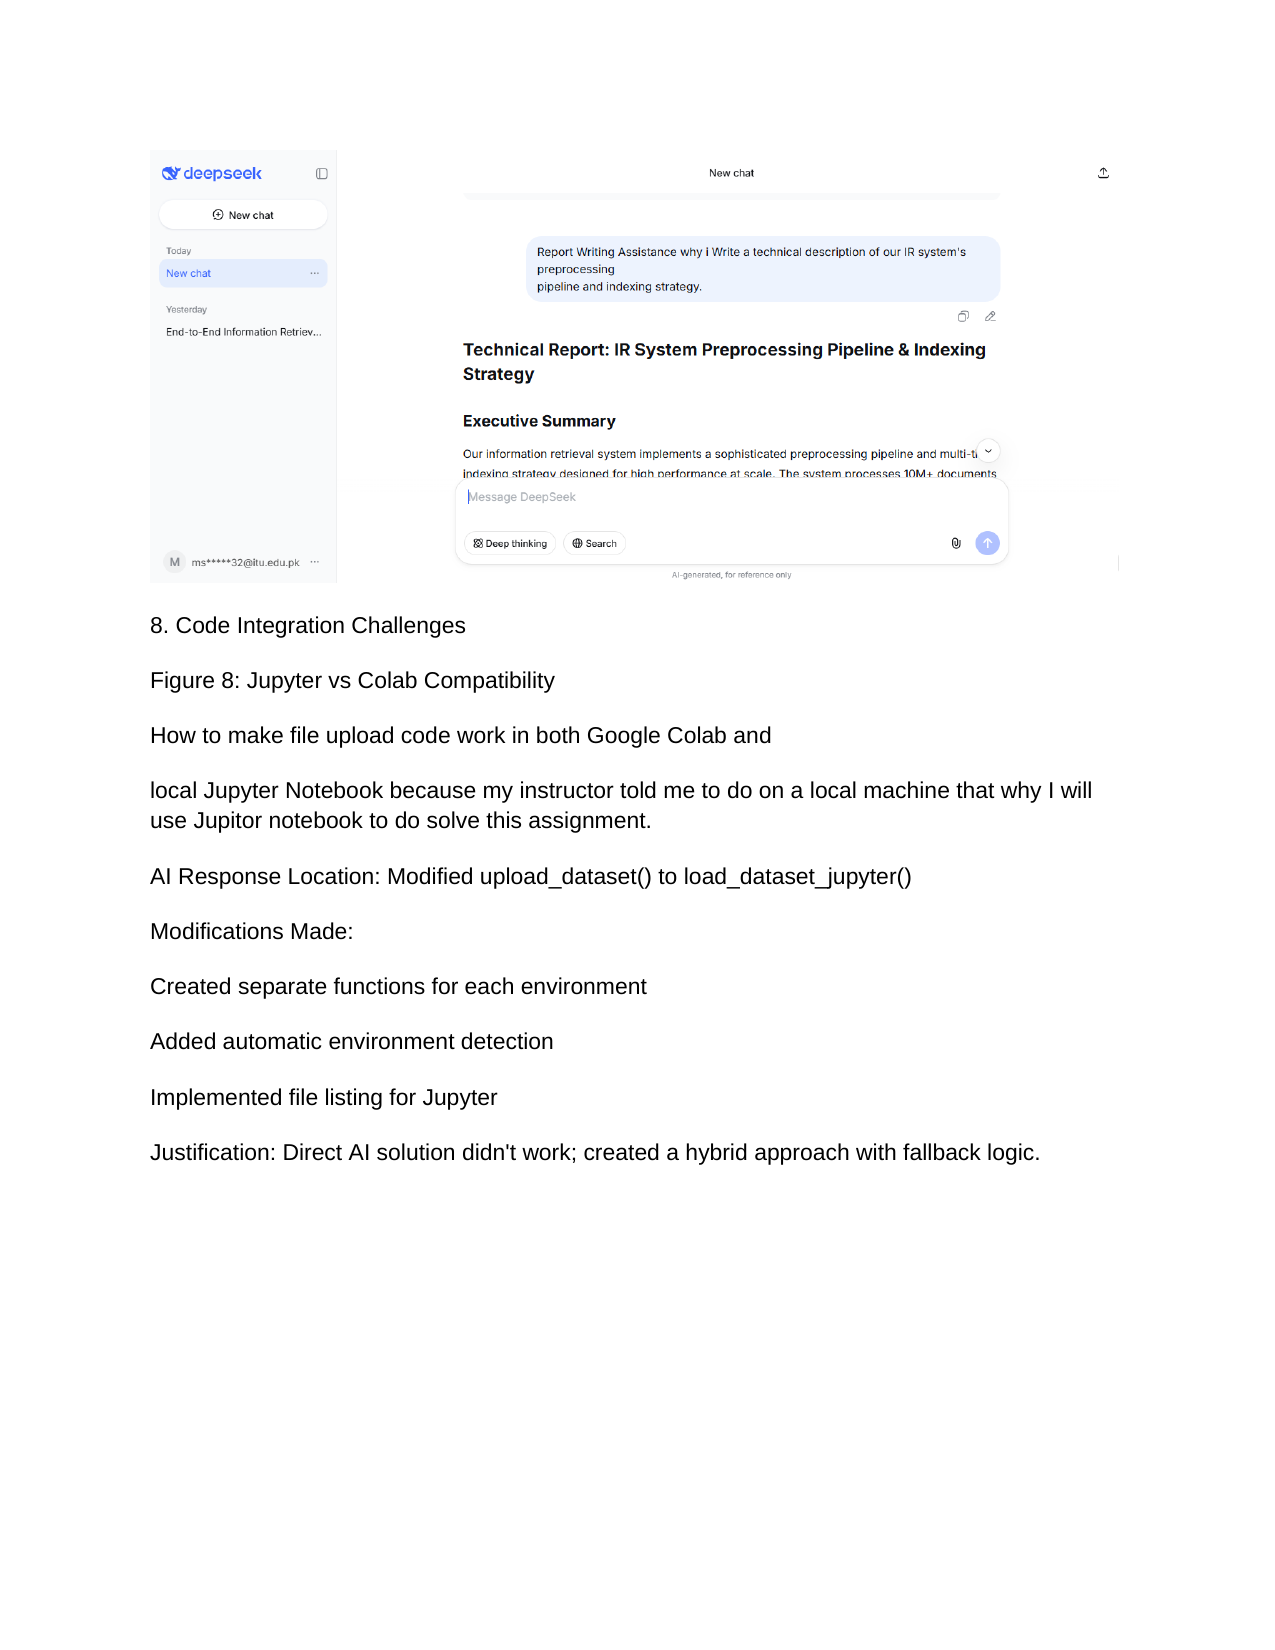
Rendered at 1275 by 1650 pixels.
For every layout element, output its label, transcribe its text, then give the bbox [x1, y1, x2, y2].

text local Jupyter Notebook because my instructor told me to do on a local machine that why I will use Jupitor notebook to do solve this assignment. [150, 777, 1125, 834]
text AI Response Location: Modified upload_dataset() to load_dataset_jupyter() [150, 863, 1125, 889]
text Justification: Direct AI solution didn't work; created a hybrid approach with fallback logic. [150, 1139, 1125, 1165]
text Implemented file listing for Jupyter [150, 1083, 1125, 1110]
picture [150, 150, 1119, 583]
text Created separate functions for each environment [150, 973, 1125, 999]
text Added automatic environment detection [150, 1028, 1125, 1055]
text 8. Code Integration Challenges [150, 612, 1125, 638]
text Modifications Made: [150, 918, 1125, 944]
text How to make file upload code work in both Google Colab and [150, 722, 1125, 748]
text Figure 8: Jupyter vs Colab Compatibility [150, 667, 1125, 693]
